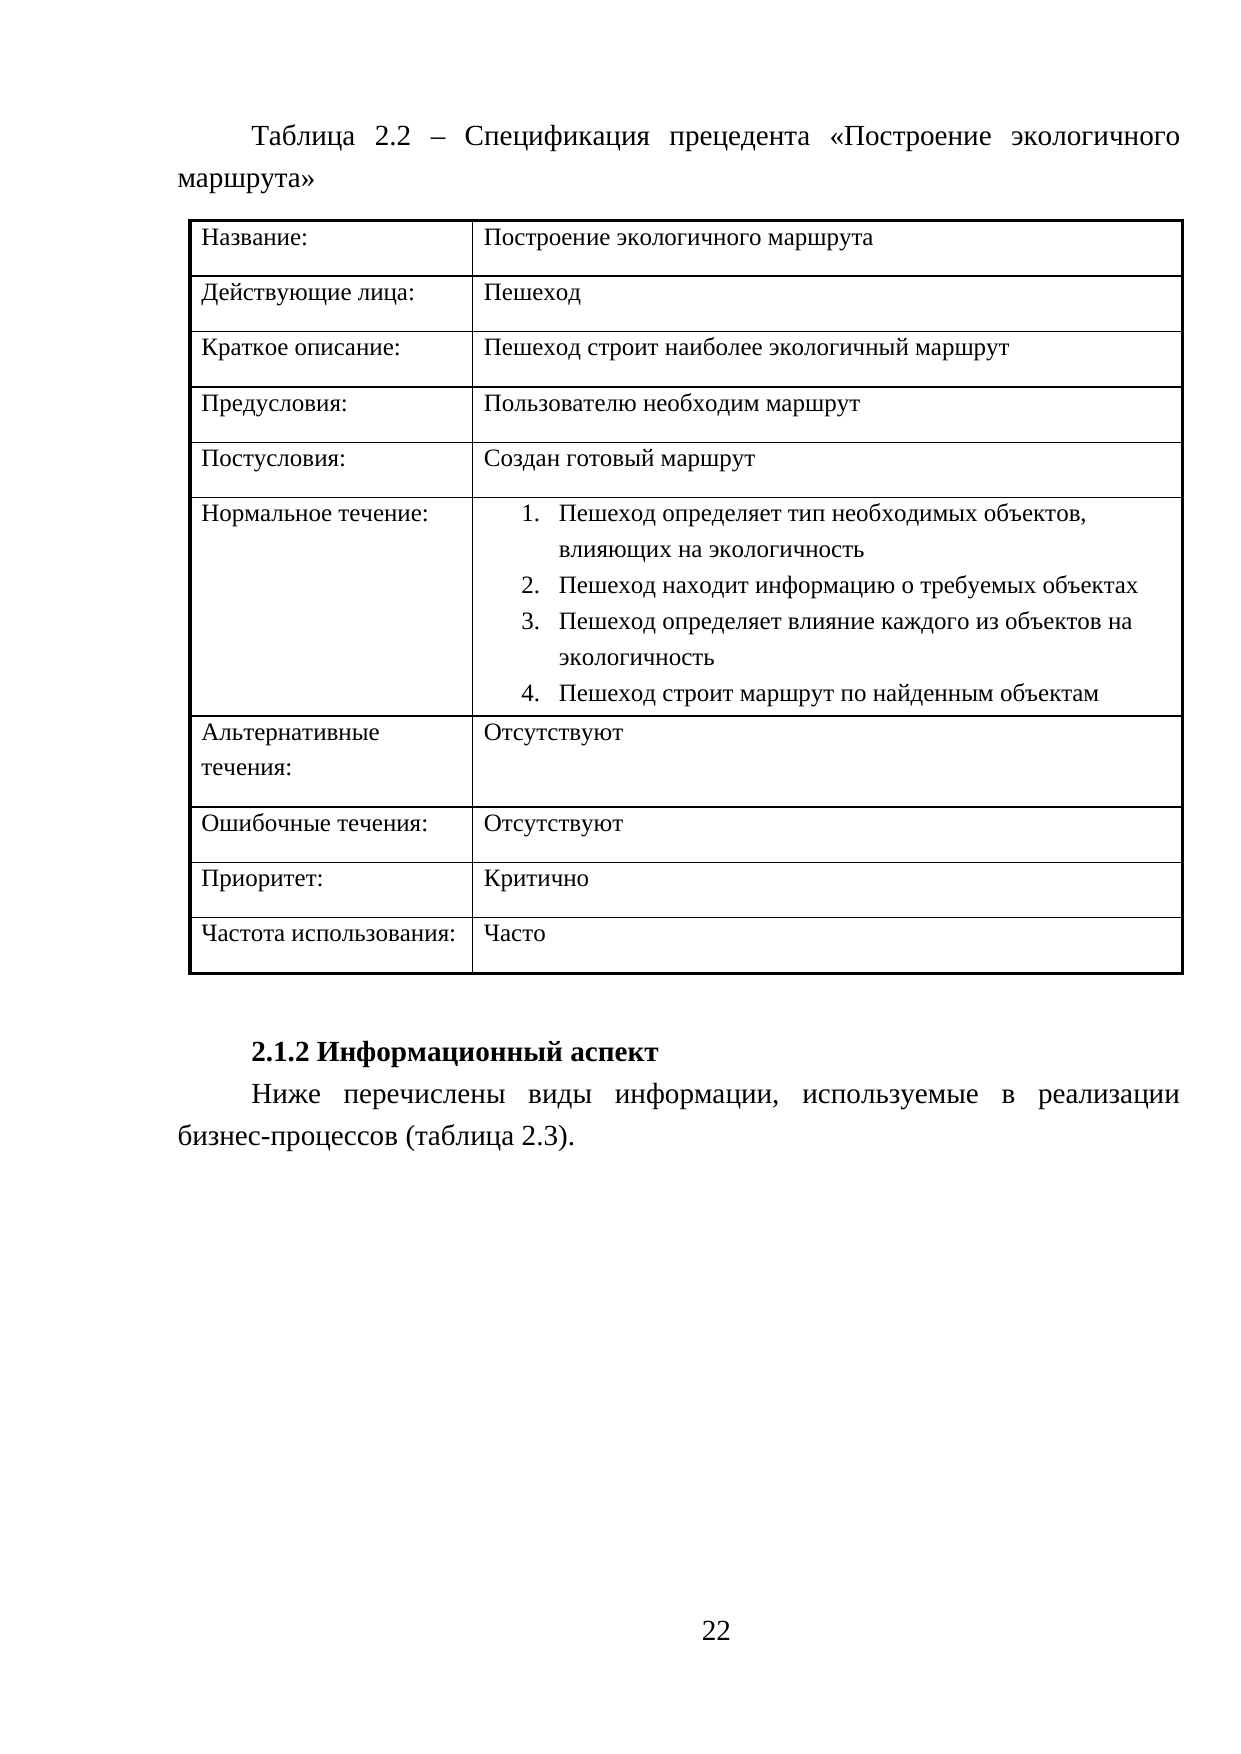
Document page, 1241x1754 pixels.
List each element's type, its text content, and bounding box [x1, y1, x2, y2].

table_cell Предусловия: [192, 388, 472, 441]
table_cell Действующие лица: [192, 277, 472, 331]
text Таблица 2.2 – Спецификация прецедента «Построение экологичного маршрута» [177, 118, 1181, 193]
table_cell Пешеход определяет тип необходимых объектов, влияющих на экологичность Пешеход находит информацию о требуемых объектах Пешеход определяет влияние каждого из объектов на экологичность Пешеход строит маршрут по найденным объектам [473, 498, 1181, 715]
table_cell Часто [473, 918, 1181, 972]
table_cell Создан готовый маршрут [473, 443, 1181, 497]
table_cell Альтернативные течения: [192, 717, 472, 806]
table_cell Постусловия: [192, 443, 472, 497]
table_header Название: [192, 222, 472, 275]
table_cell Нормальное течение: [192, 498, 472, 715]
table_cell Пользователю необходим маршрут [473, 388, 1181, 441]
table_cell Пешеход строит наиболее экологичный маршрут [473, 332, 1181, 386]
table_cell Частота использования: [192, 918, 472, 972]
text Ниже перечислены виды информации, используемые в реализации бизнес-процессов (таблица 2.3). [177, 1076, 1181, 1151]
table_cell Краткое описание: [192, 332, 472, 386]
subtitle 2.1.2 Информационный аспект [177, 1034, 1181, 1067]
table_cell Отсутствуют [473, 717, 1181, 806]
table_cell Отсутствуют [473, 808, 1181, 862]
table_cell Пешеход [473, 277, 1181, 331]
table_cell Ошибочные течения: [192, 808, 472, 862]
table_cell Критично [473, 863, 1181, 917]
table_cell Приоритет: [192, 863, 472, 917]
table_header Построение экологичного маршрута [473, 222, 1181, 275]
